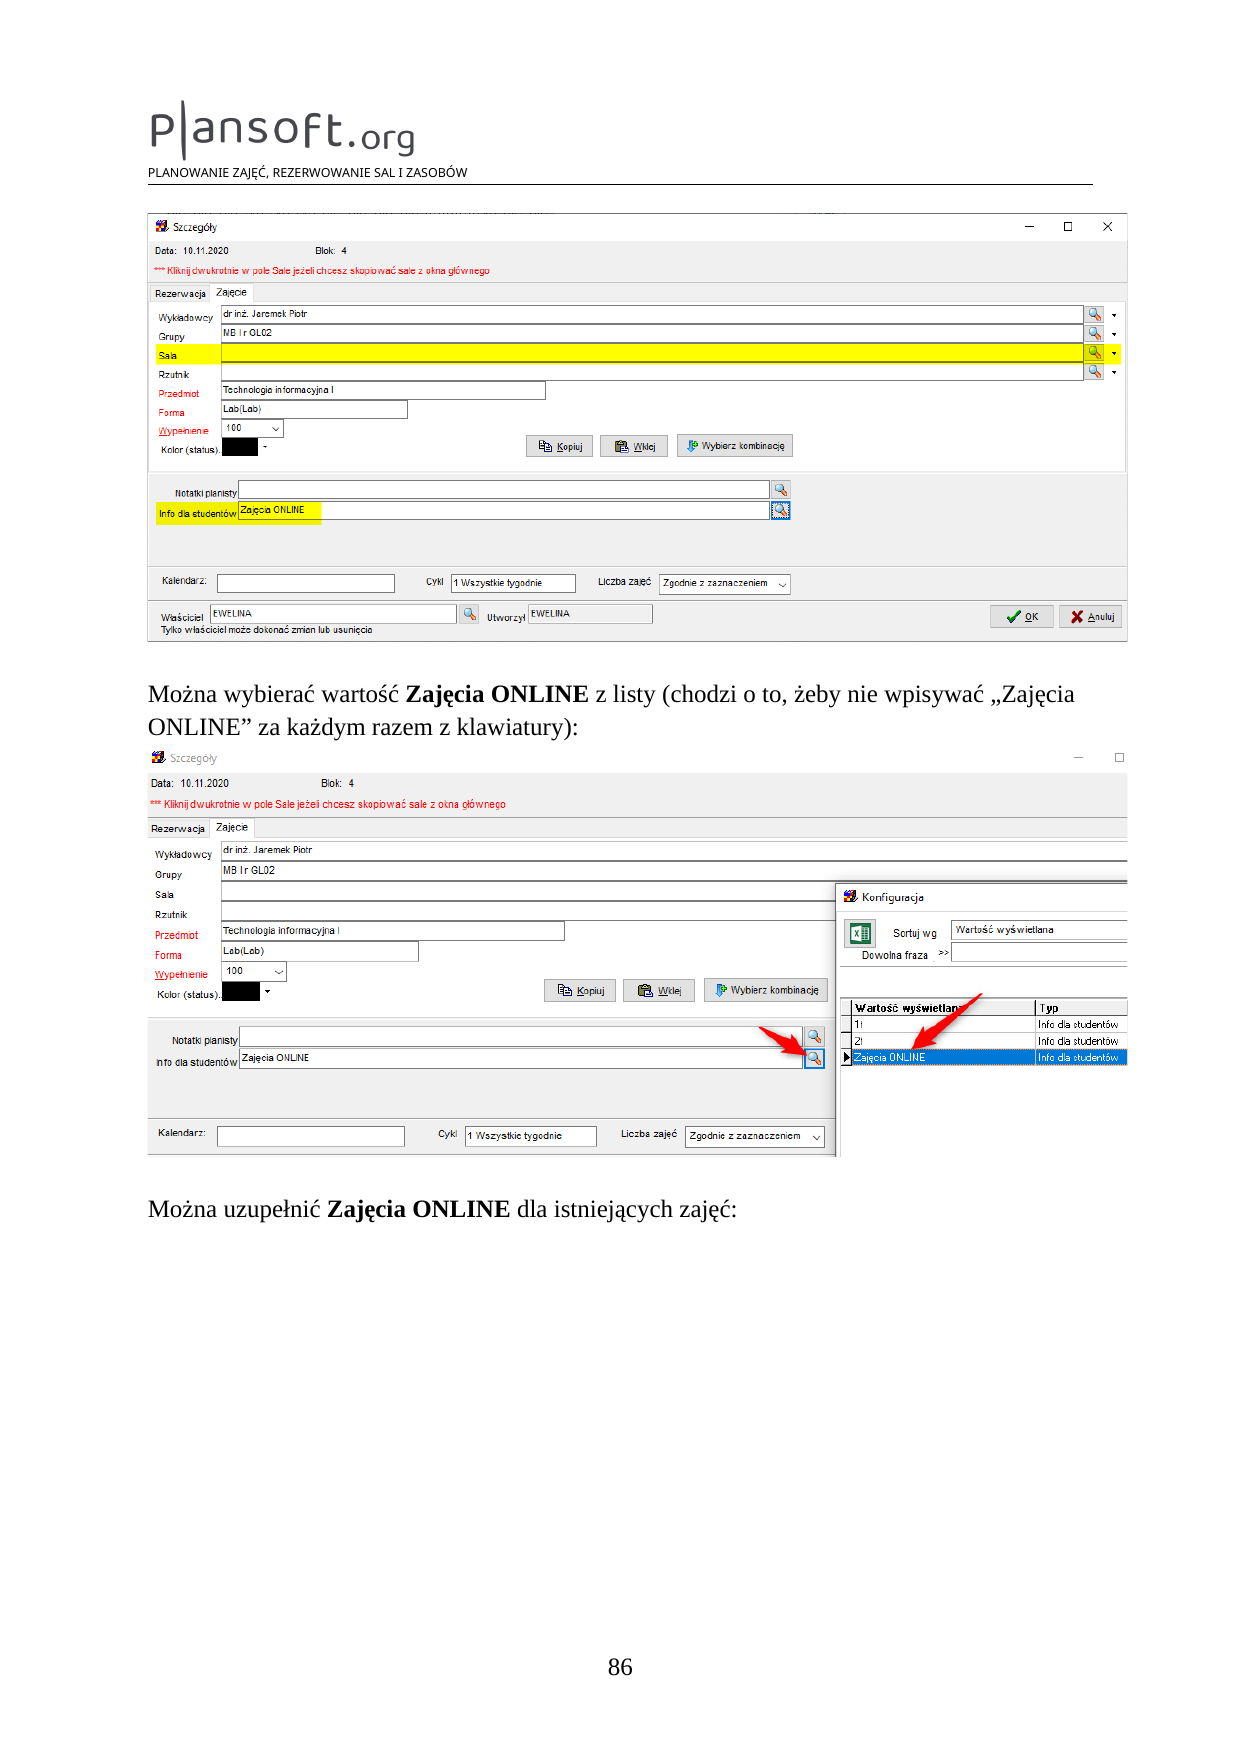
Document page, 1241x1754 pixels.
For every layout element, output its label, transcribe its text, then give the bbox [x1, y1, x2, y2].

text Można uzupełnić Zajęcia ONLINE dla istniejących zajęć: [148, 1194, 1093, 1222]
text Można wybierać wartość Zajęcia ONLINE z listy (chodzi o to, żeby nie wpisywać „Zajęcia ONLINE” za każdym razem z klawiatury): [148, 679, 1093, 740]
picture [147, 213, 1128, 642]
picture [147, 73, 418, 165]
picture [147, 744, 1128, 1157]
